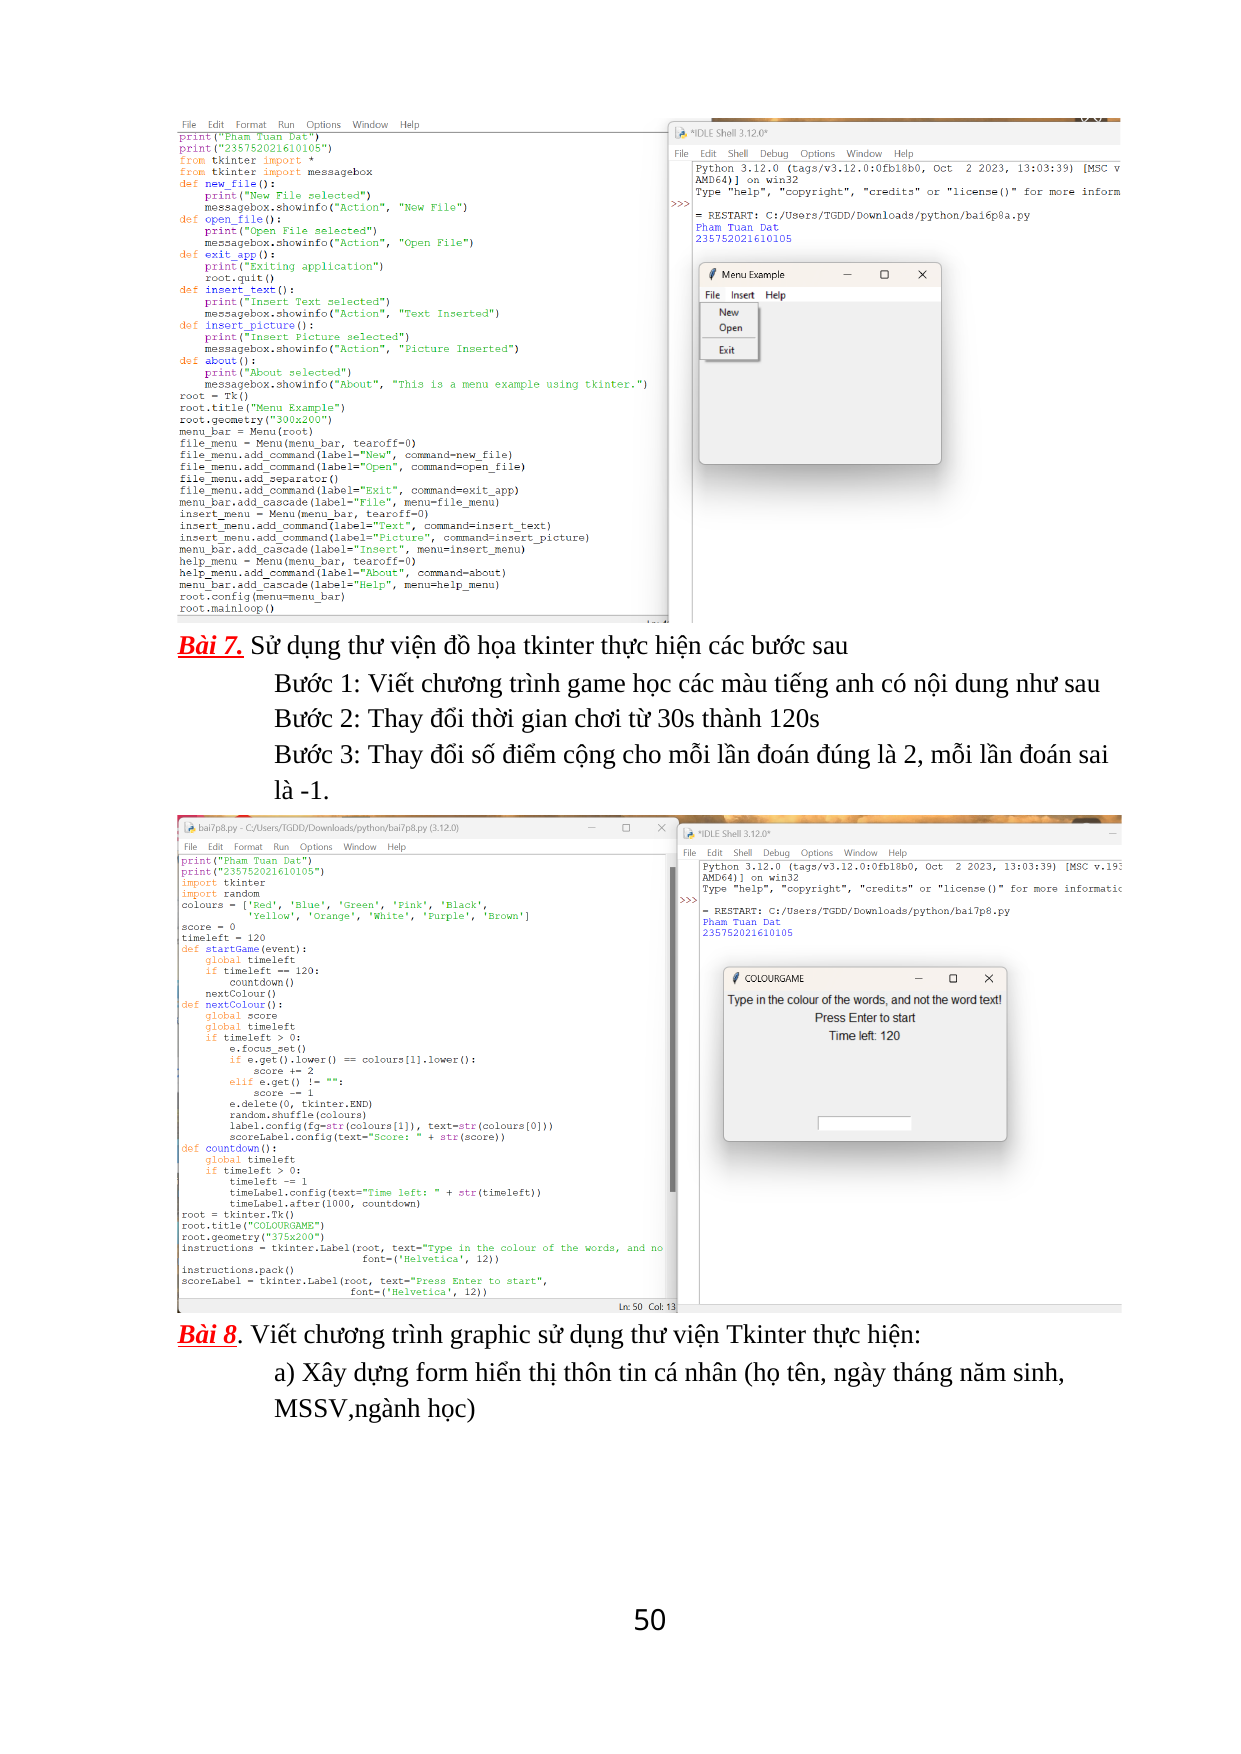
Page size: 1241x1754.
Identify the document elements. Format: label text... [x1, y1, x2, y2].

list a) Xây dựng form hiển thị thôn tin cá nhân (họ tên, ngày tháng năm sinh, MSSV,ngành học) [274, 1356, 1122, 1423]
list Bước 3: Thay đổi số điểm cộng cho mỗi lần đoán đúng là 2, mỗi lần đoán sai là -1. [274, 738, 1122, 805]
text Bài 7. Sử dụng thư viện đồ họa tkinter thực hiện các bước sau [177, 629, 1122, 660]
list Bước 1: Viết chương trình game học các màu tiếng anh có nội dung như sau [274, 667, 1122, 698]
list Bước 2: Thay đổi thời gian chơi từ 30s thành 120s [274, 702, 1122, 733]
text Bài 8. Viết chương trình graphic sử dụng thư viện Tkinter thực hiện: [177, 1319, 1122, 1350]
picture [177, 815, 1122, 1313]
picture [177, 118, 1121, 623]
